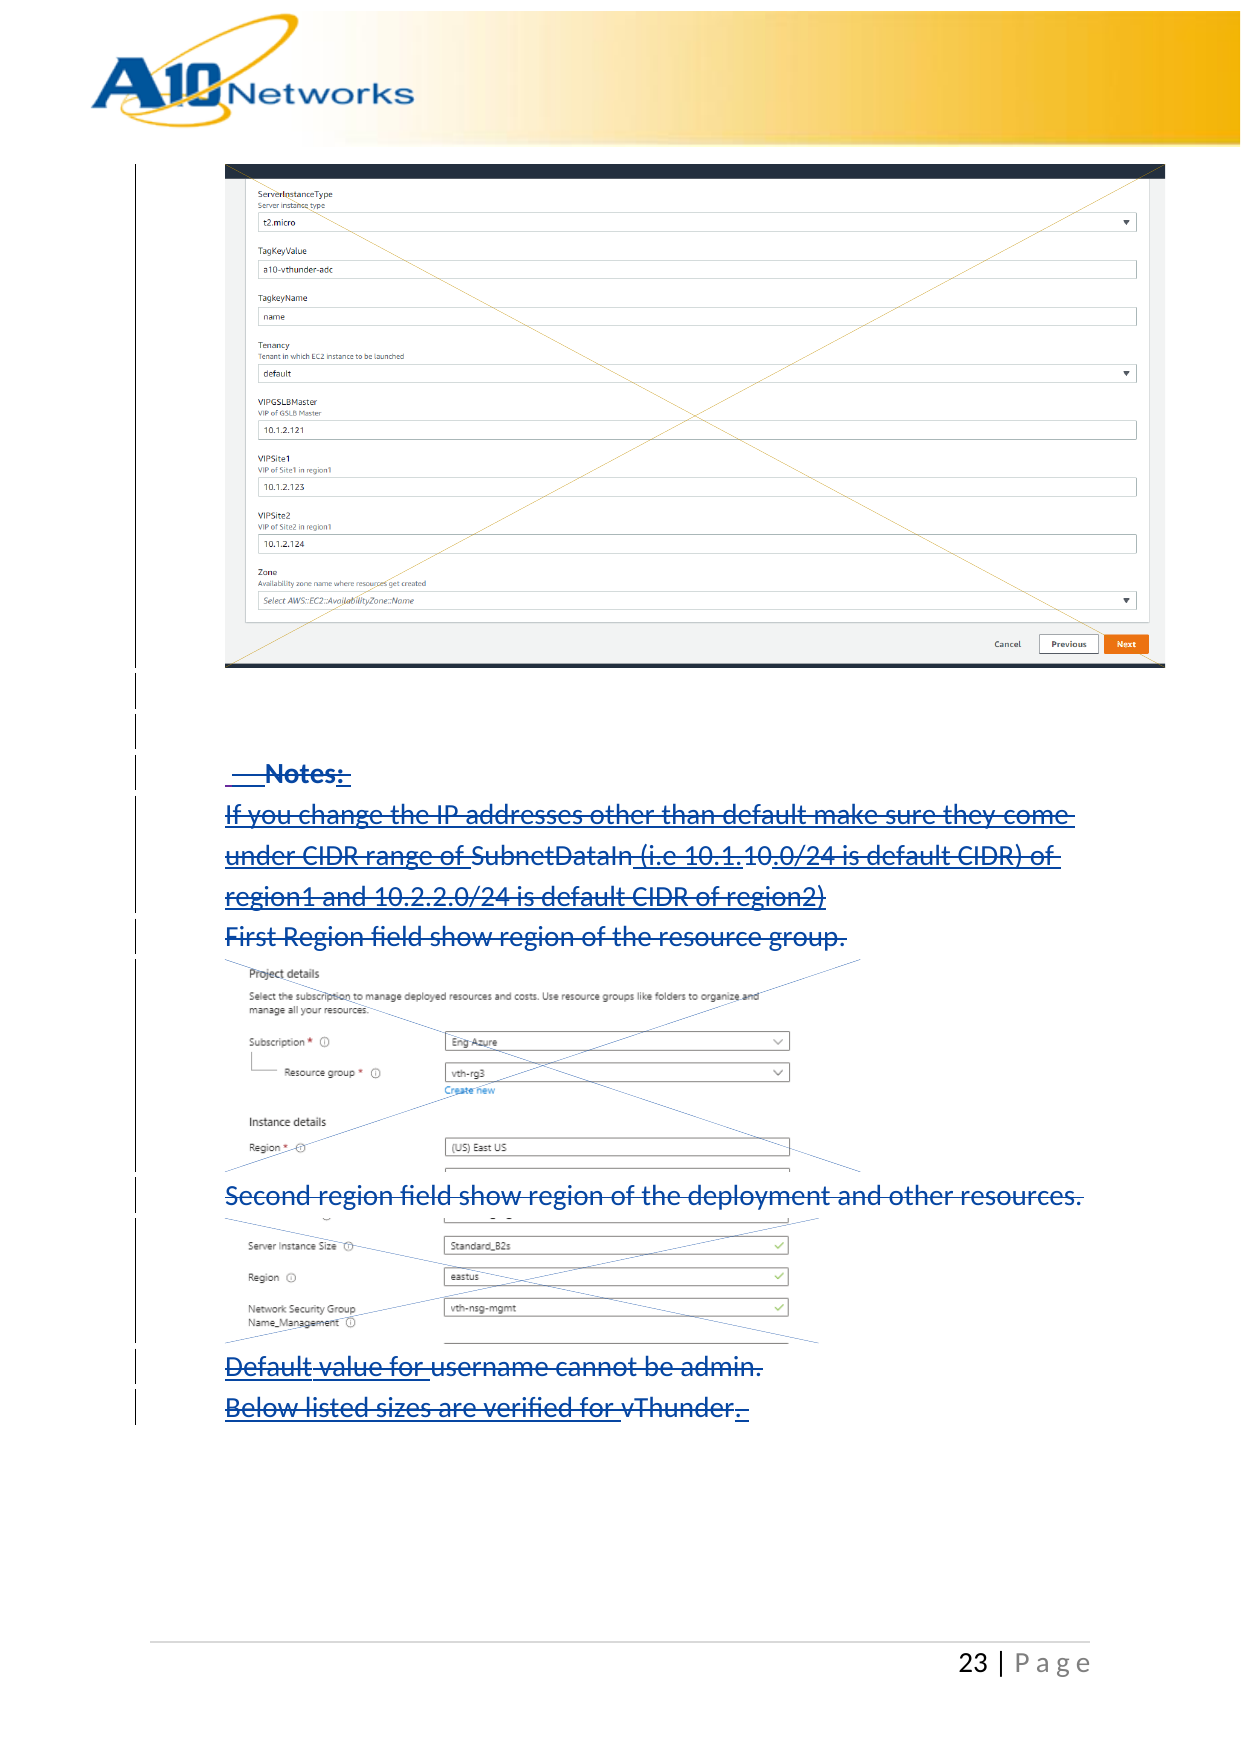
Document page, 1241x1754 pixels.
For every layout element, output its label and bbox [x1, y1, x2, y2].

picture [227, 959, 858, 1065]
picture [227, 417, 1163, 668]
picture [227, 164, 1163, 415]
picture [225, 960, 540, 1171]
picture [225, 1219, 518, 1342]
picture [225, 165, 693, 666]
picture [228, 1067, 857, 1172]
picture [0, 11, 1241, 147]
picture [230, 1218, 814, 1280]
picture [526, 1219, 819, 1342]
picture [697, 165, 1166, 667]
picture [546, 960, 861, 1171]
picture [227, 1281, 817, 1344]
